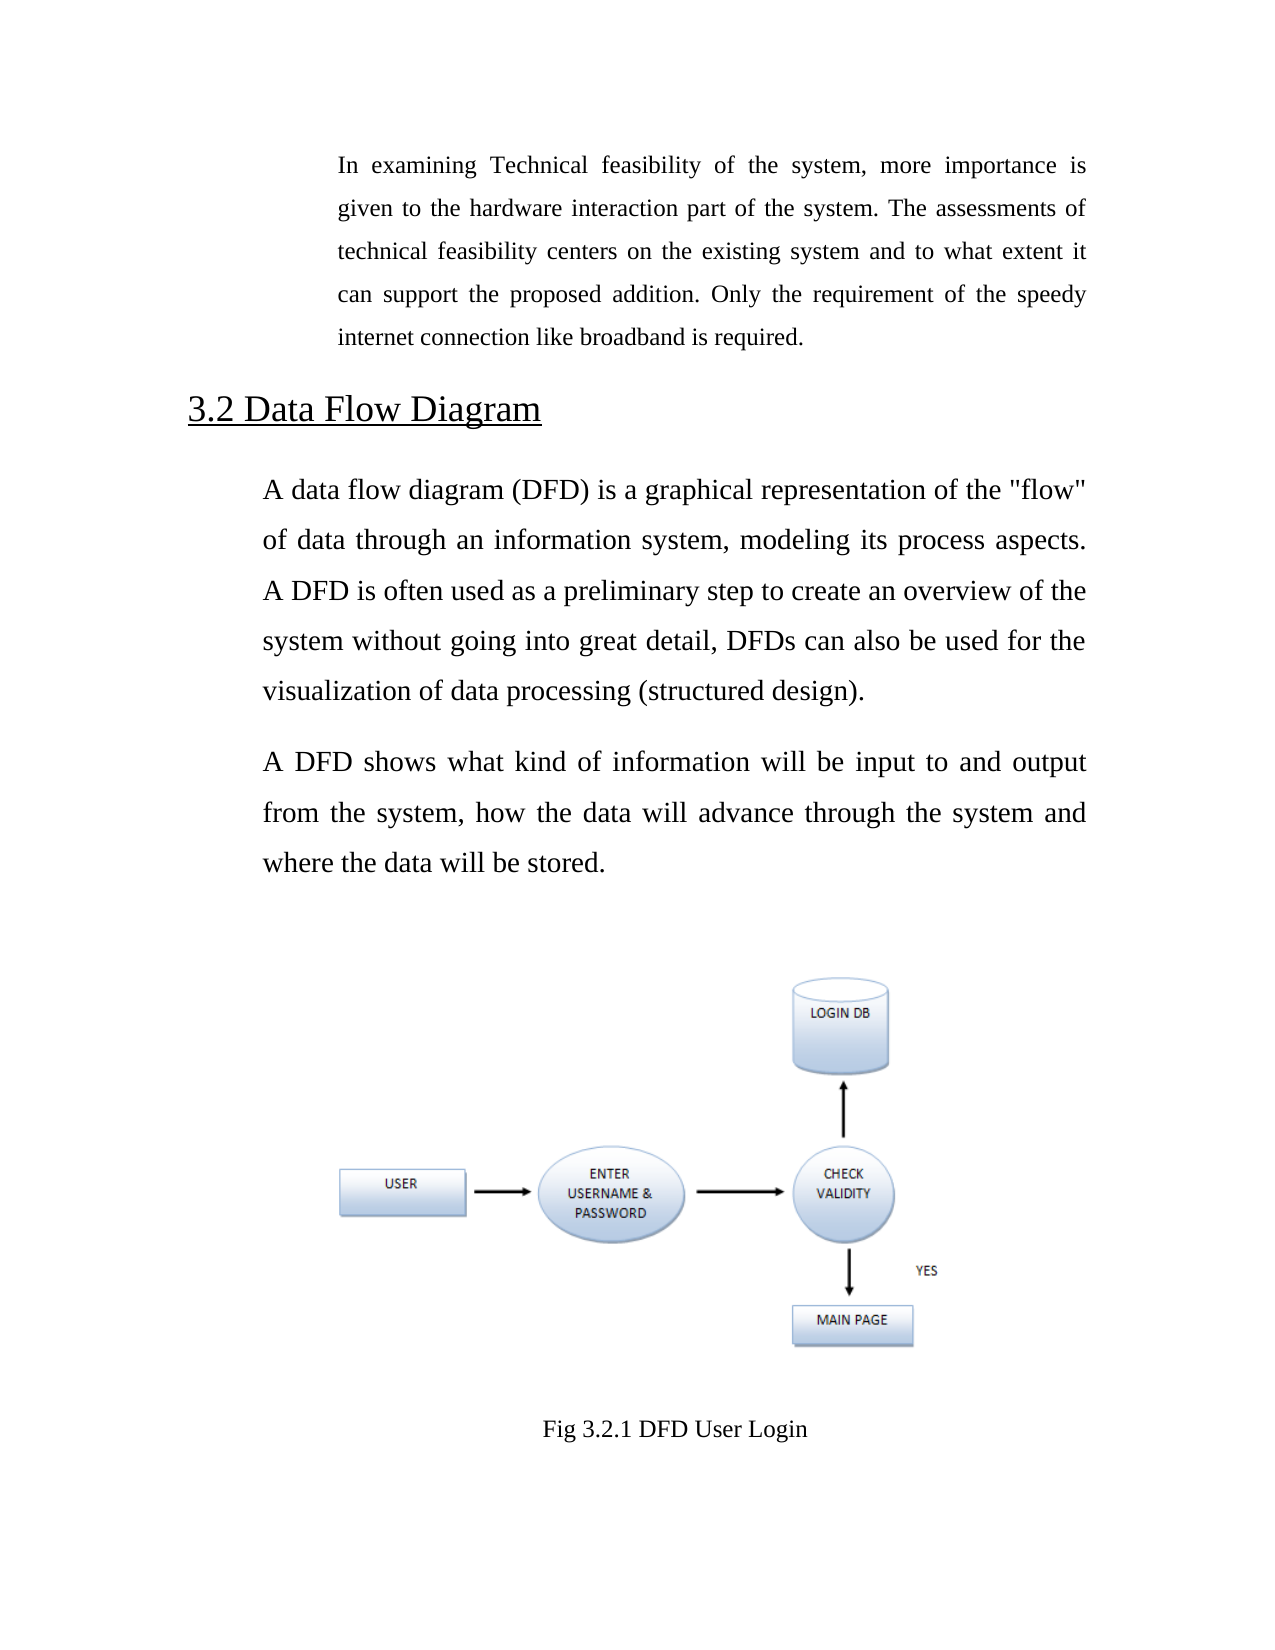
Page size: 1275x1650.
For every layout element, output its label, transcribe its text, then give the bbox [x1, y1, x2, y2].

text 3.2 Data Flow Diagram [187, 386, 1087, 429]
text A DFD shows what kind of information will be input to and output from the system, how the data will advance through the system and where the data will be stored. [262, 744, 1087, 878]
text In examining Technical feasibility of the system, more importance is given to the hardware interaction part of the system. The assessments of technical feasibility centers on the existing system and to what extent it can support the proposed addition. Only the requirement of the speedy internet connection like broadband is required. [337, 150, 1087, 351]
picture [262, 916, 1013, 1380]
text Fig 3.2.1 DFD User Login [262, 1414, 1087, 1443]
text A data flow diagram (DFD) is a graphical representation of the "flow" of data through an information system, modeling its process aspects. A DFD is often used as a preliminary step to create an overview of the system without going into great detail, DFDs can also be used for the visualization of data processing (structured design). [262, 472, 1087, 707]
